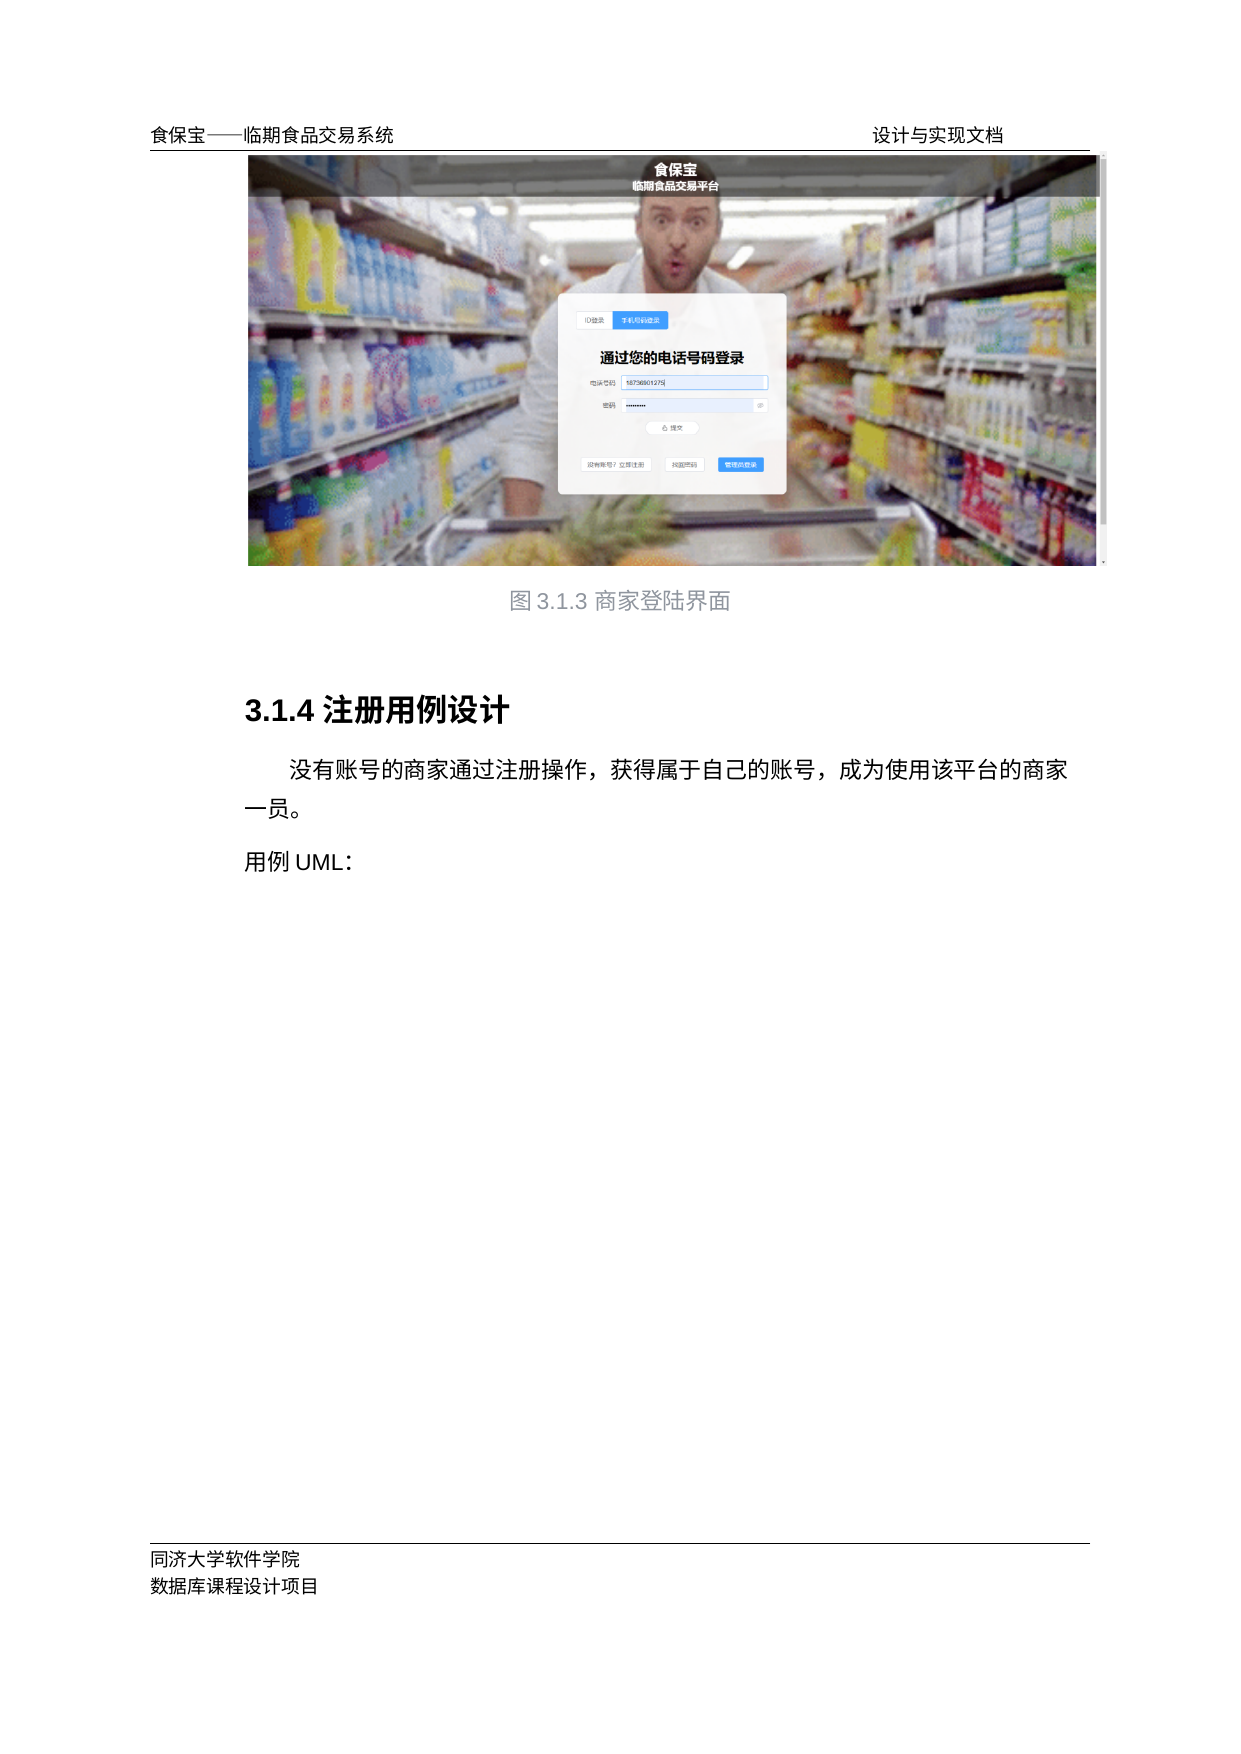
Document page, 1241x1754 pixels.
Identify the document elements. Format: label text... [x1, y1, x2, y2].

text 3.1.4 注册用例设计 [244, 685, 1090, 730]
text 图3.1.3 商家登陆界面 [150, 583, 1090, 648]
text 没有账号的商家通过注册操作，获得属于自己的账号，成为使用该平台的商家一员。 [244, 751, 1090, 824]
picture [244, 151, 1107, 566]
text 用例UML： [244, 843, 1090, 877]
